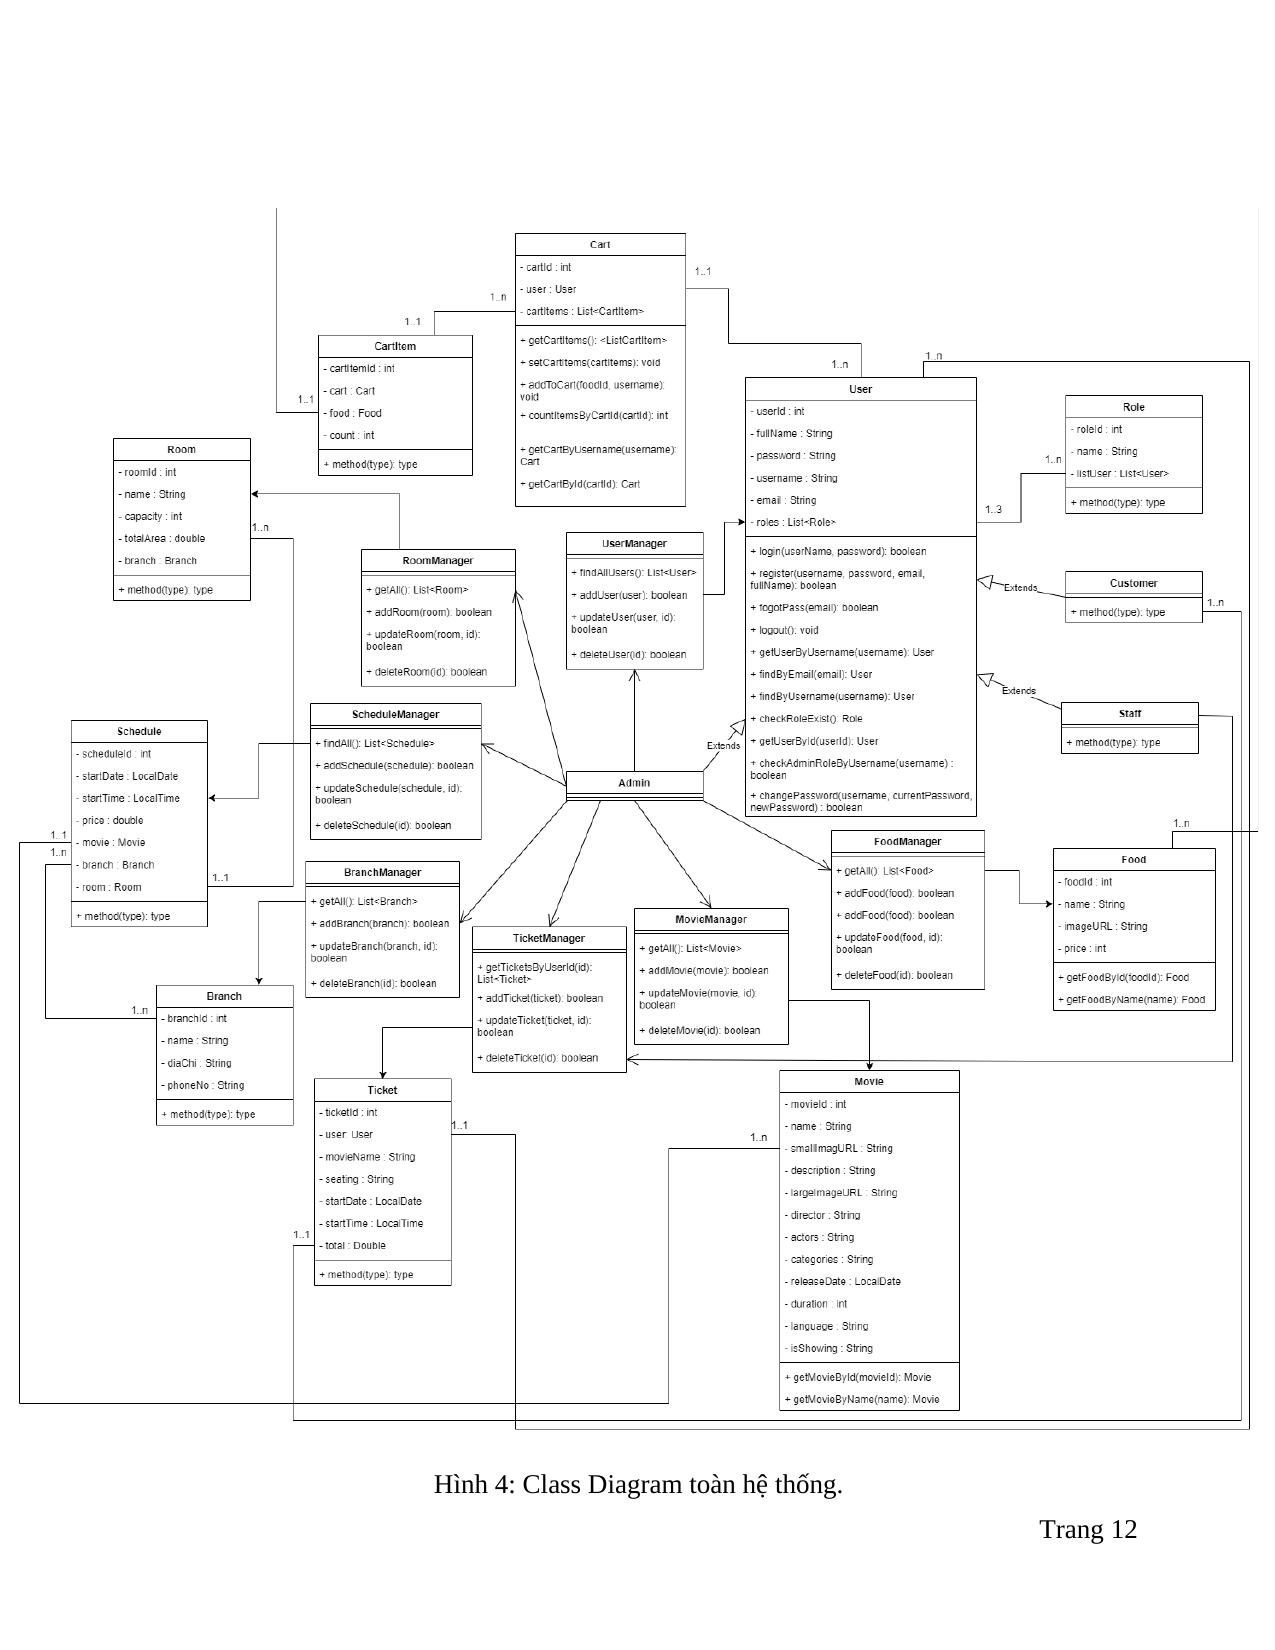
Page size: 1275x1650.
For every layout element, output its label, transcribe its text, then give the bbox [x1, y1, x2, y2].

picture [19, 208, 1259, 1430]
text Hình 4: Class Diagram toàn hệ thống. [139, 1430, 1137, 1499]
